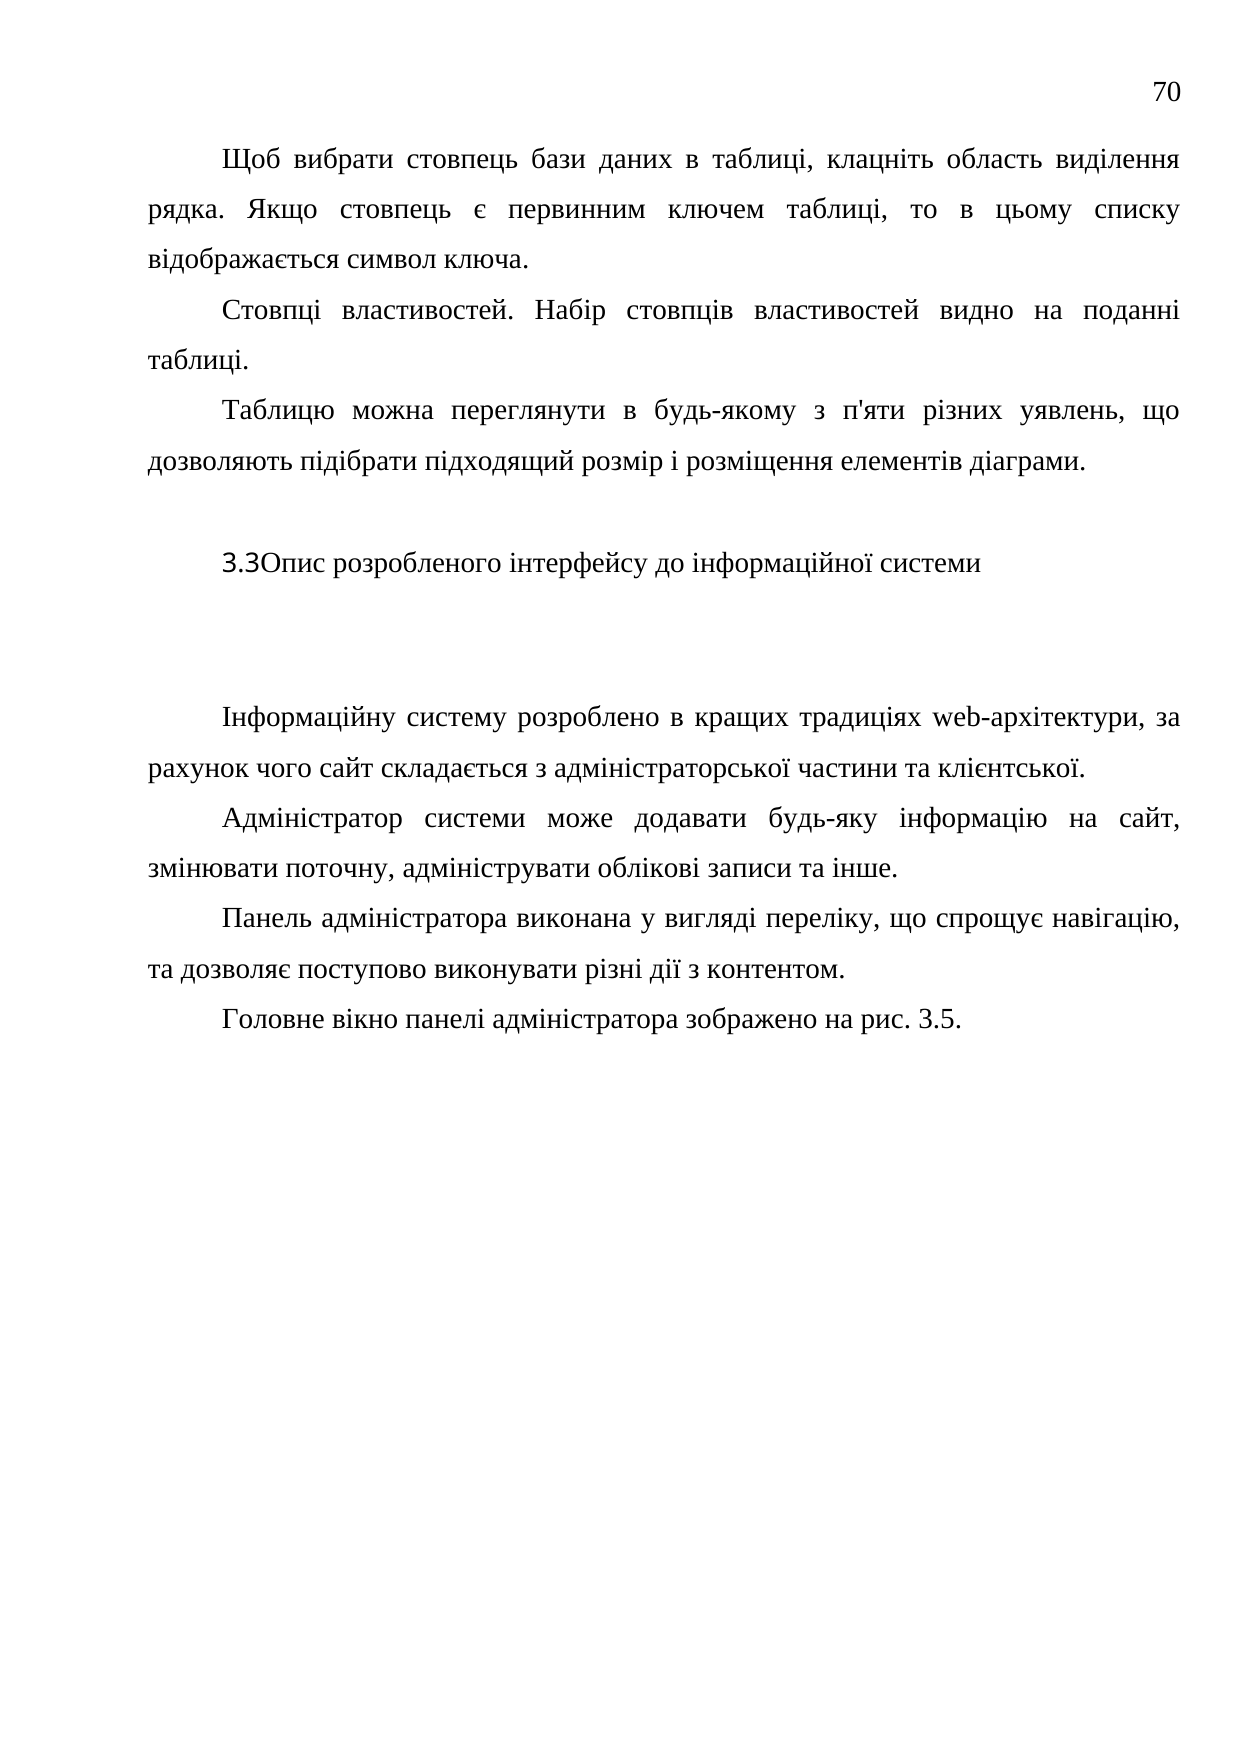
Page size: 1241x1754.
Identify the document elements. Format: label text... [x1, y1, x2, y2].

text Адміністратор системи може додавати будь-яку інформацію на сайт, змінювати поточну, адмініструвати облікові записи та інше. [148, 800, 1181, 884]
text Інформаційну систему розроблено в кращих традиціях web-архітектури, за рахунок чого сайт складається з адміністраторської частини та клієнтської. [148, 699, 1181, 783]
text Таблицю можна переглянути в будь-якому з п'яти різних уявлень, що дозволяють підібрати підходящий розмір і розміщення елементів діаграми. [148, 392, 1181, 476]
text Головне вікно панелі адміністратора зображено на рис. 3.5. [148, 1001, 1181, 1035]
subtitle Опис розробленого інтерфейсу до інформаційної системи [148, 543, 1181, 580]
text Панель адміністратора виконана у вигляді переліку, що спрощує навігацію, та дозволяє поступово виконувати різні дії з контентом. [148, 901, 1181, 984]
text Стовпці властивостей. Набір стовпців властивостей видно на поданні таблиці. [148, 292, 1181, 376]
text Щоб вибрати стовпець бази даних в таблиці, клацніть область виділення рядка. Якщо стовпець є первинним ключем таблиці, то в цьому списку відображається символ ключа. [148, 141, 1181, 275]
